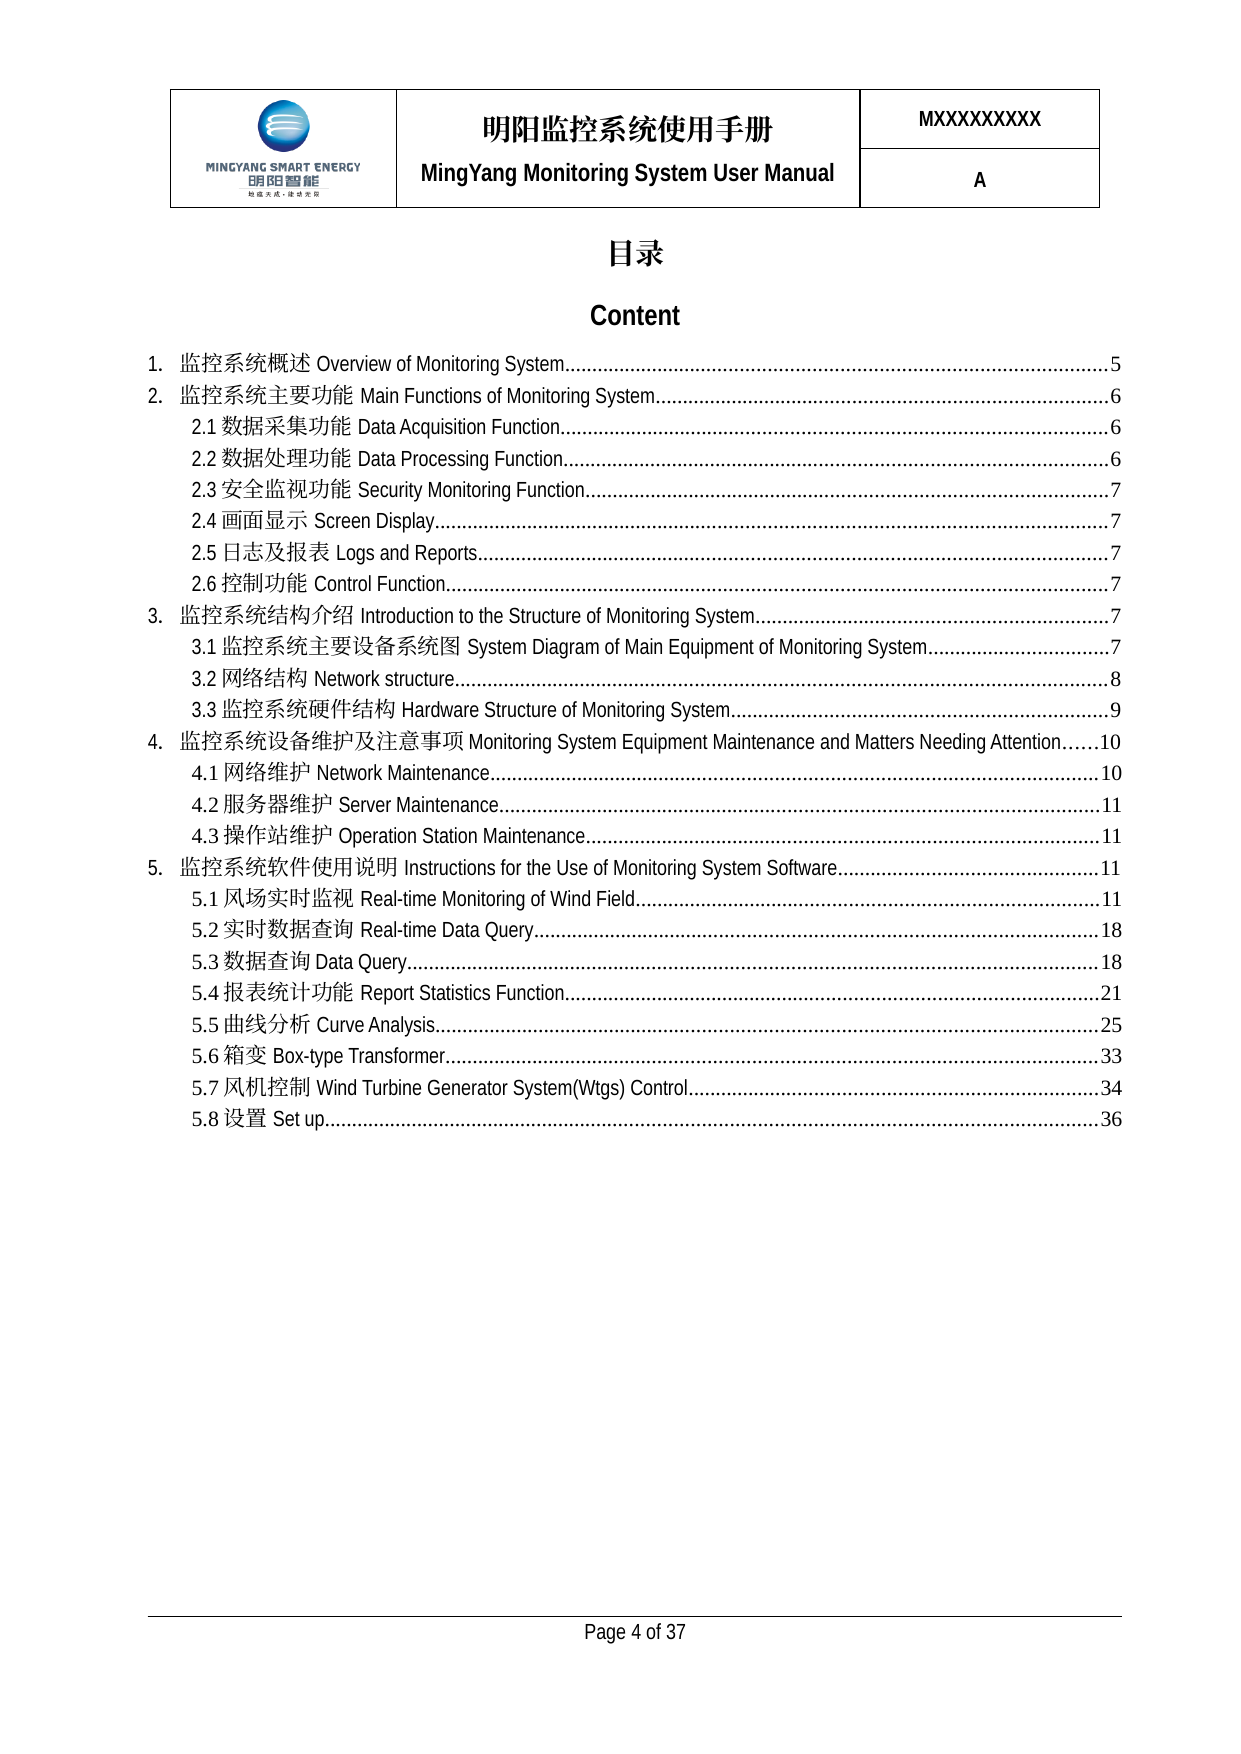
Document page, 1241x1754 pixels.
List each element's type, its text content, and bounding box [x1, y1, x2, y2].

text 2.3安全监视功能 Security Monitoring Function 7 [191, 472, 1122, 504]
text 2．监控系统主要功能 Main Functions of Monitoring System 6 [148, 378, 1122, 409]
text 5.8设置 Set up 36 [148, 1101, 1122, 1133]
text 2.1数据采集功能 Data Acquisition Function 6 [148, 409, 1122, 441]
text 4．监控系统设备维护及注意事项Monitoring System Equipment Maintenance and Matters Needing Attention 10 [148, 724, 1122, 755]
picture [206, 100, 360, 197]
text 1．监控系统概述 Overview of Monitoring System 5 [148, 346, 1122, 378]
text 3.1监控系统主要设备系统图 System Diagram of Main Equipment of Monitoring System 7 [191, 629, 1122, 661]
text 5．监控系统软件使用说明 Instructions for the Use of Monitoring System Software 11 [148, 850, 1122, 881]
text 2.2数据处理功能 Data Processing Function 6 [191, 441, 1122, 472]
text 3.2网络结构 Network structure 8 [191, 661, 1122, 692]
text Content [148, 283, 1122, 346]
text 2.6控制功能 Control Function 7 [191, 567, 1122, 598]
text 目录 [148, 221, 1122, 283]
text 4.2服务器维护 Server Maintenance 11 [148, 787, 1122, 818]
text 5.5曲线分析 Curve Analysis 25 [148, 1007, 1122, 1038]
text 5.1风场实时监视 Real-time Monitoring of Wind Field 11 [148, 881, 1122, 913]
text 4.3操作站维护 Operation Station Maintenance 11 [148, 818, 1122, 850]
text 3．监控系统结构介绍 Introduction to the Structure of Monitoring System 7 [148, 598, 1122, 629]
text 2.4画面显示 Screen Display 7 [191, 504, 1122, 535]
text 5.7风机控制 Wind Turbine Generator System(Wtgs) Control 34 [148, 1070, 1122, 1101]
text 5.6箱变 Box-type Transformer 33 [148, 1038, 1122, 1070]
text 2.5日志及报表 Logs and Reports 7 [191, 535, 1122, 567]
text 5.2实时数据查询 Real-time Data Query 18 [148, 913, 1122, 944]
text 4.1网络维护 Network Maintenance 10 [148, 755, 1122, 787]
text 5.3数据查询Data Query 18 [148, 944, 1122, 976]
text 5.4报表统计功能 Report Statistics Function 21 [148, 976, 1122, 1007]
text 3.3监控系统硬件结构 Hardware Structure of Monitoring System 9 [191, 692, 1122, 724]
